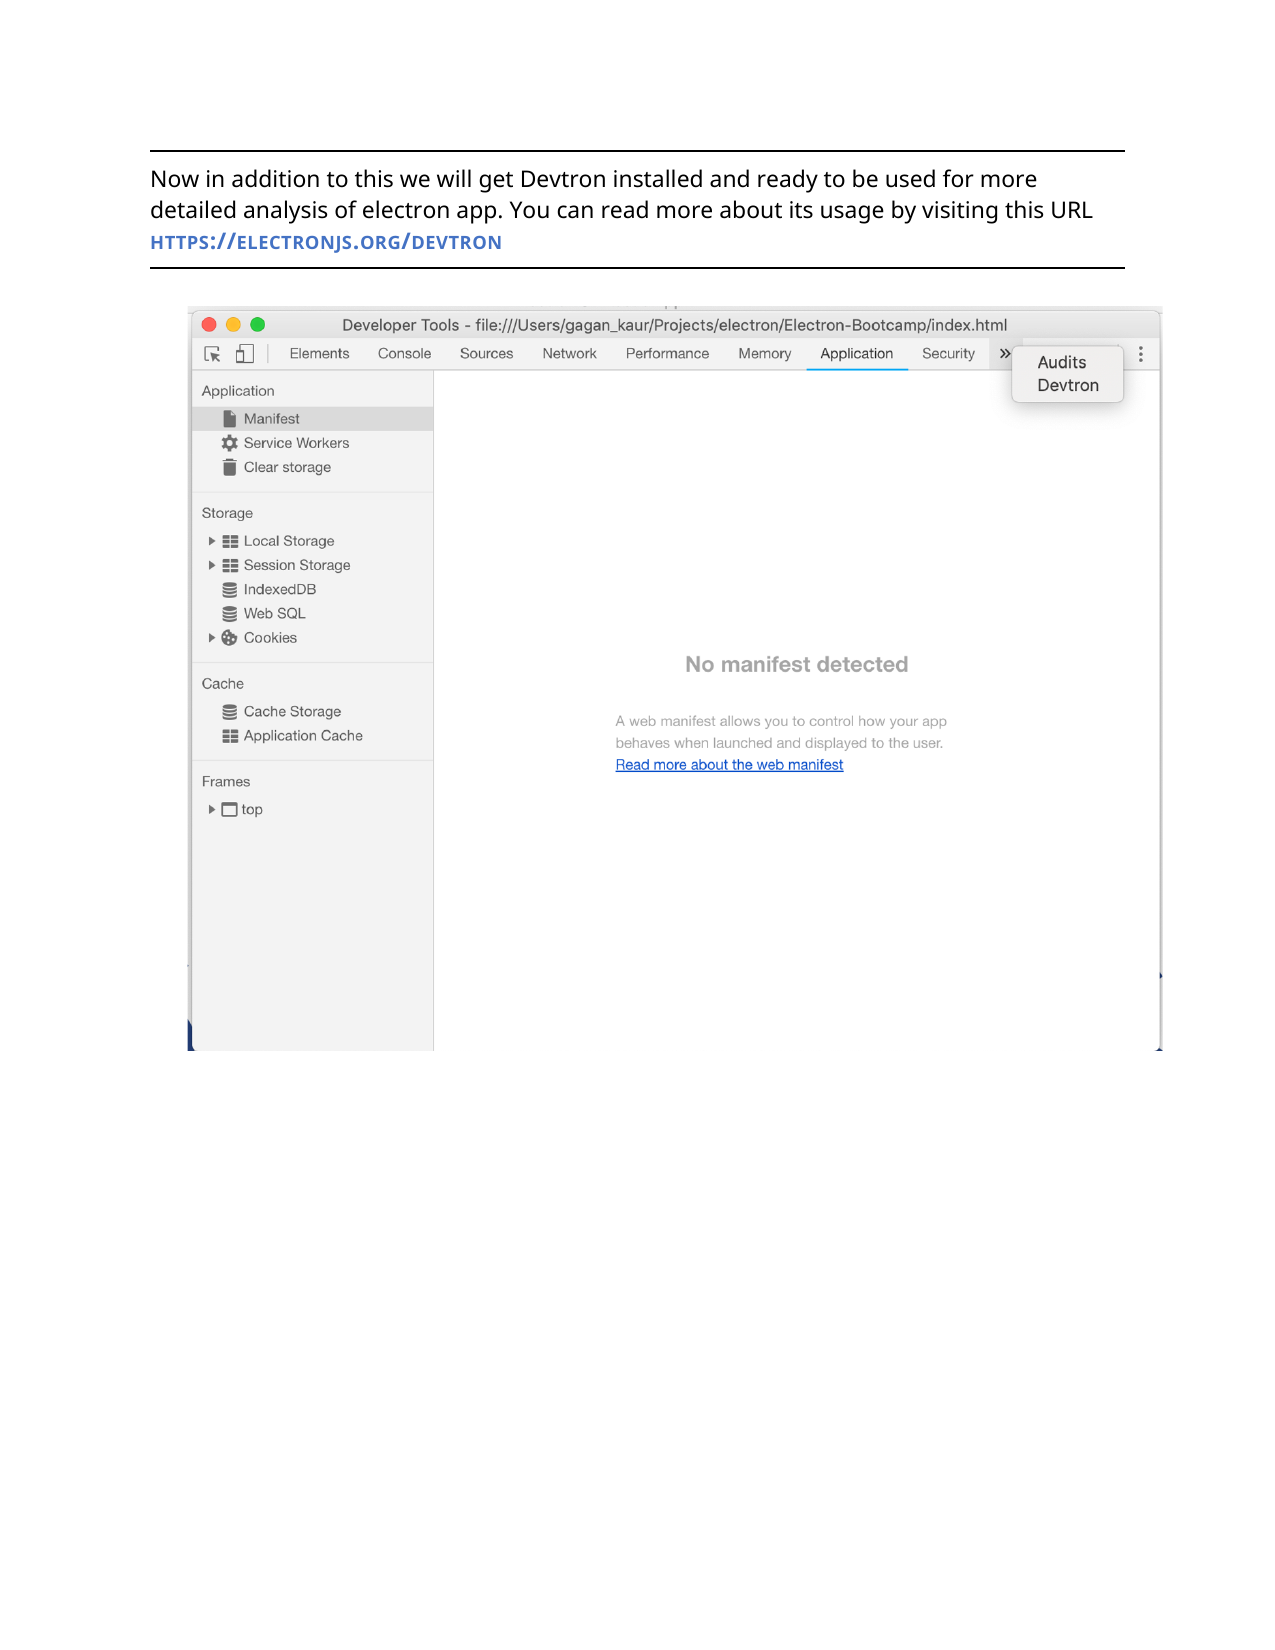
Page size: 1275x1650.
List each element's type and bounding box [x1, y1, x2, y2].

picture [187, 306, 1163, 1051]
text [150, 152, 1125, 267]
